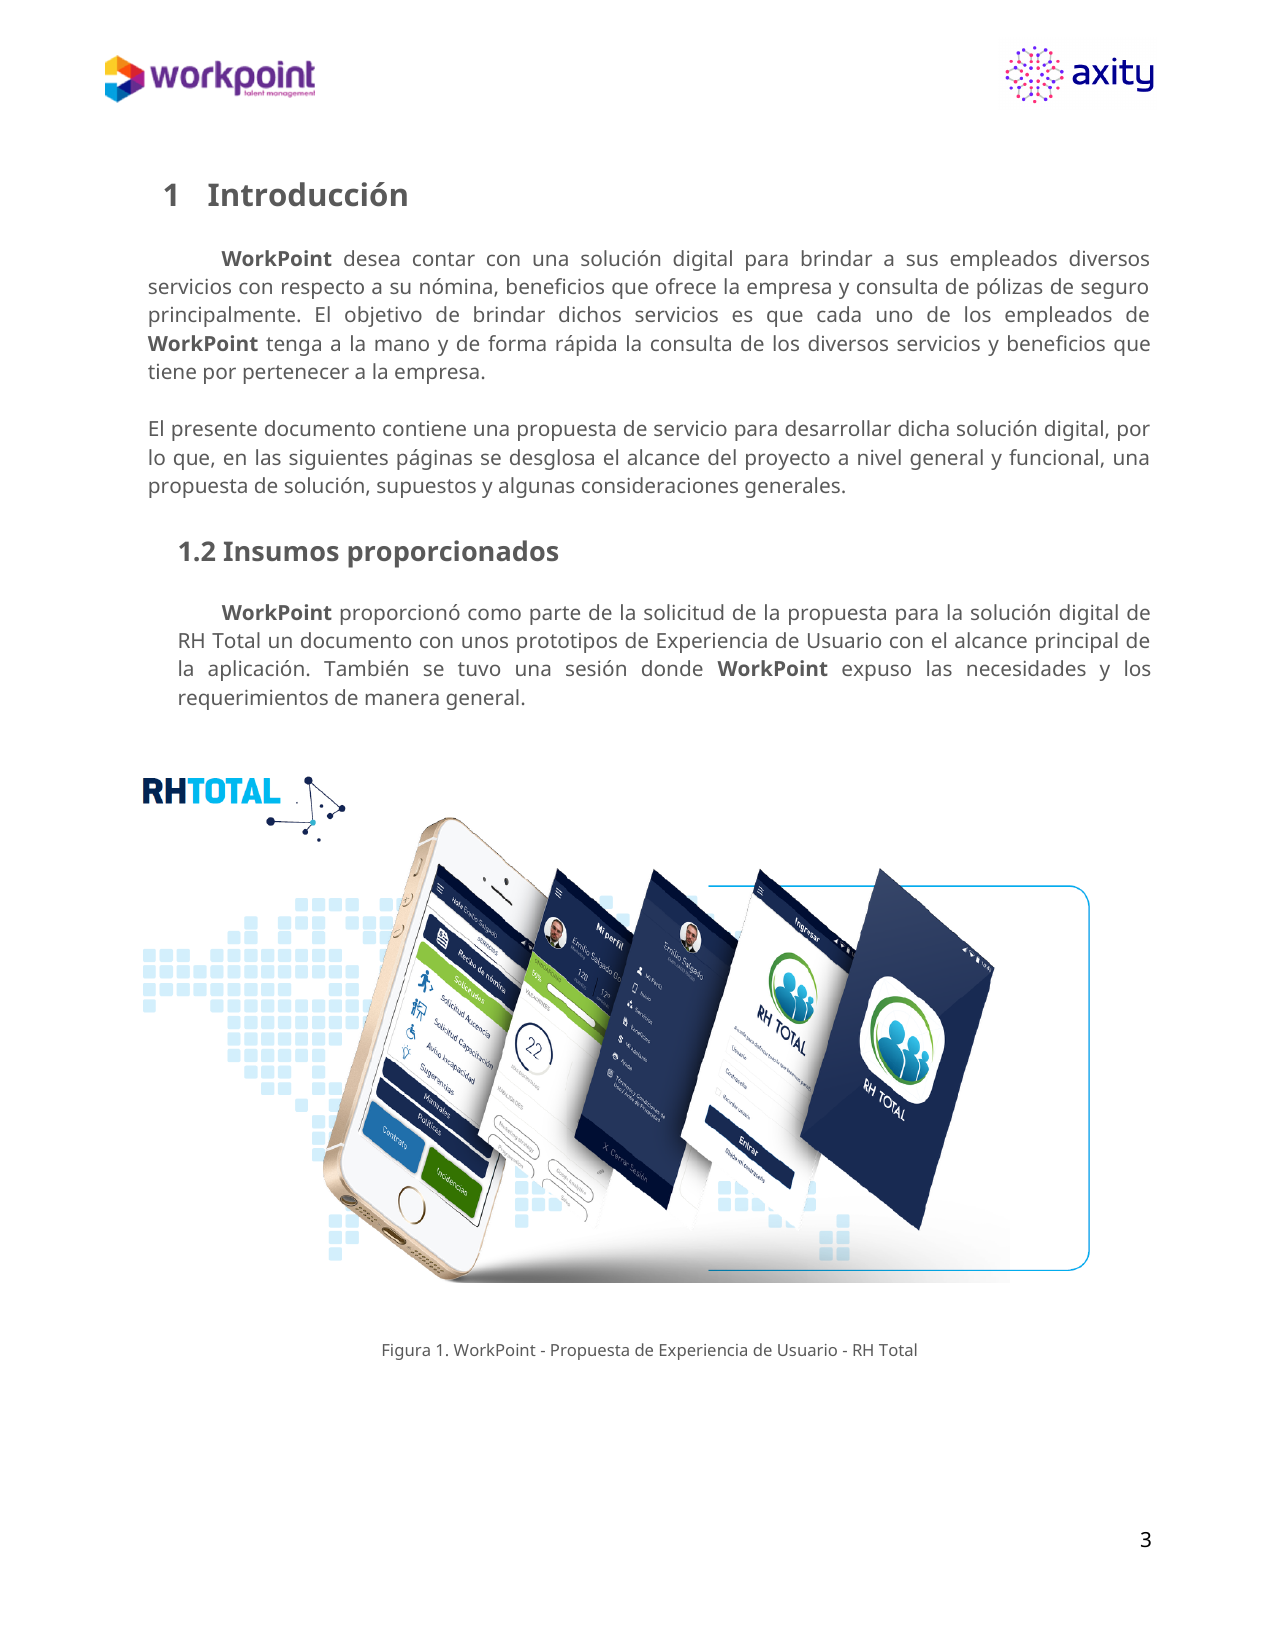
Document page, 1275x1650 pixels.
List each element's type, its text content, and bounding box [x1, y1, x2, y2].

list Figura 1. WorkPoint - Propuesta de Experiencia de Usuario - RH Total [148, 1339, 1152, 1362]
text WorkPoint desea contar con una solución digital para brindar a sus empleados diversos servicios con respecto a su nómina, beneficios que ofrece la empresa y consulta de pólizas de seguro principalmente. El objetivo de brindar dichos servicios es que cada uno de los empleados de WorkPoint tenga a la mano y de forma rápida la consulta de los diversos servicios y beneficios que tiene por pertenecer a la empresa. [148, 244, 1152, 386]
text WorkPoint proporcionó como parte de la solicitud de la propuesta para la solución digital de RH Total un documento con unos prototipos de Experiencia de Usuario con el alcance principal de la aplicación. También se tuvo una sesión donde WorkPoint expuso las necesidades y los requerimientos de manera general. [177, 598, 1152, 711]
subtitle 1.2 Insumos proporcionados [148, 532, 1152, 569]
subtitle Introducción [162, 173, 1152, 215]
picture [132, 768, 1097, 1283]
picture [88, 37, 339, 124]
text El presente documento contiene una propuesta de servicio para desarrollar dicha solución digital, por lo que, en las siguientes páginas se desglosa el alcance del proyecto a nivel general y funcional, una propuesta de solución, supuestos y algunas consideraciones generales. [148, 414, 1152, 500]
picture [997, 37, 1158, 110]
